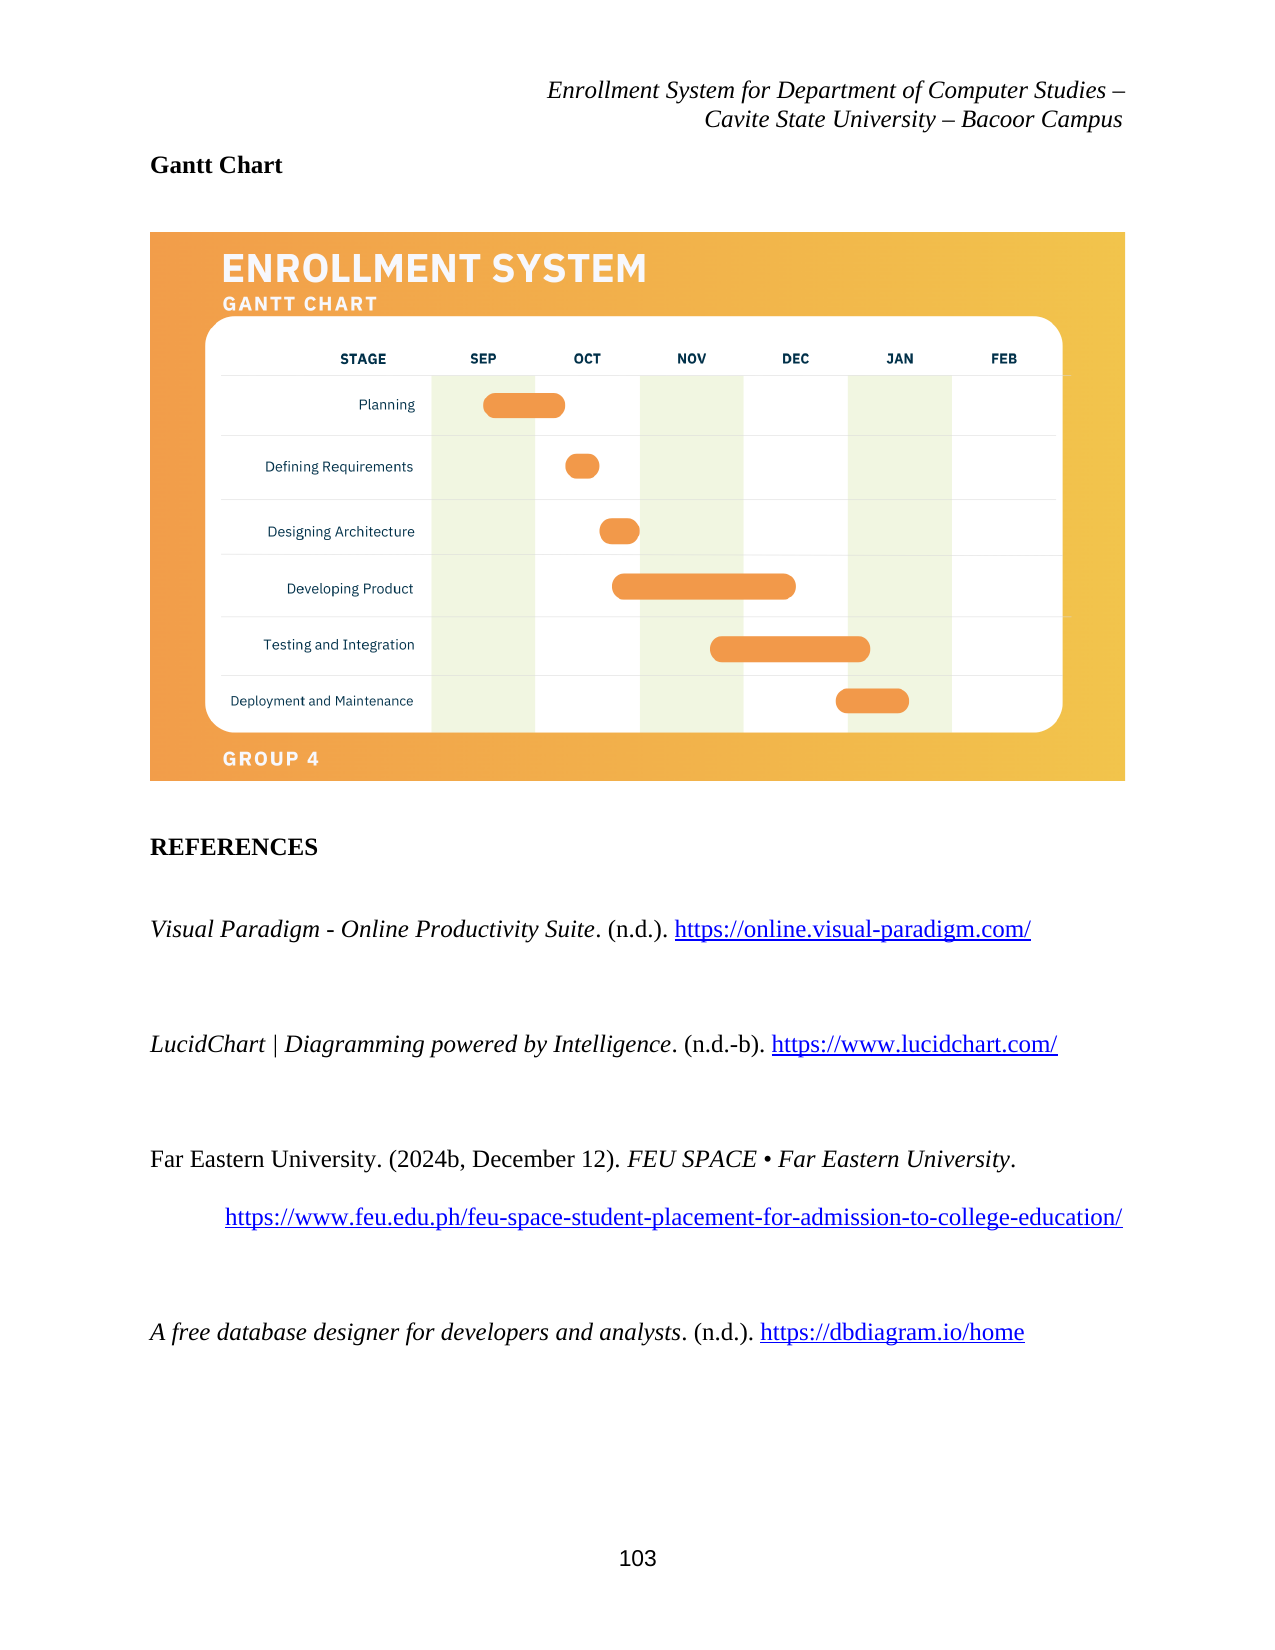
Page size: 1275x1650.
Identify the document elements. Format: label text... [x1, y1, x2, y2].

text Visual Paradigm - Online Productivity Suite. (n.d.). https://online.visual-paradigm.com/ [150, 914, 1125, 943]
text Far Eastern University. (2024b, December 12). FEU SPACE • Far Eastern University. https://www.feu.edu.ph/feu-space-student-placement-for-admission-to-college-education/ [150, 1144, 1125, 1231]
text REFERENCES [150, 832, 1125, 861]
text Gantt Chart [150, 150, 1125, 179]
text A free database designer for developers and analysts. (n.d.). https://dbdiagram.io/home [150, 1317, 1125, 1346]
picture [150, 232, 1125, 781]
text LucidChart | Diagramming powered by Intelligence. (n.d.-b). https://www.lucidchart.com/ [150, 1029, 1125, 1058]
